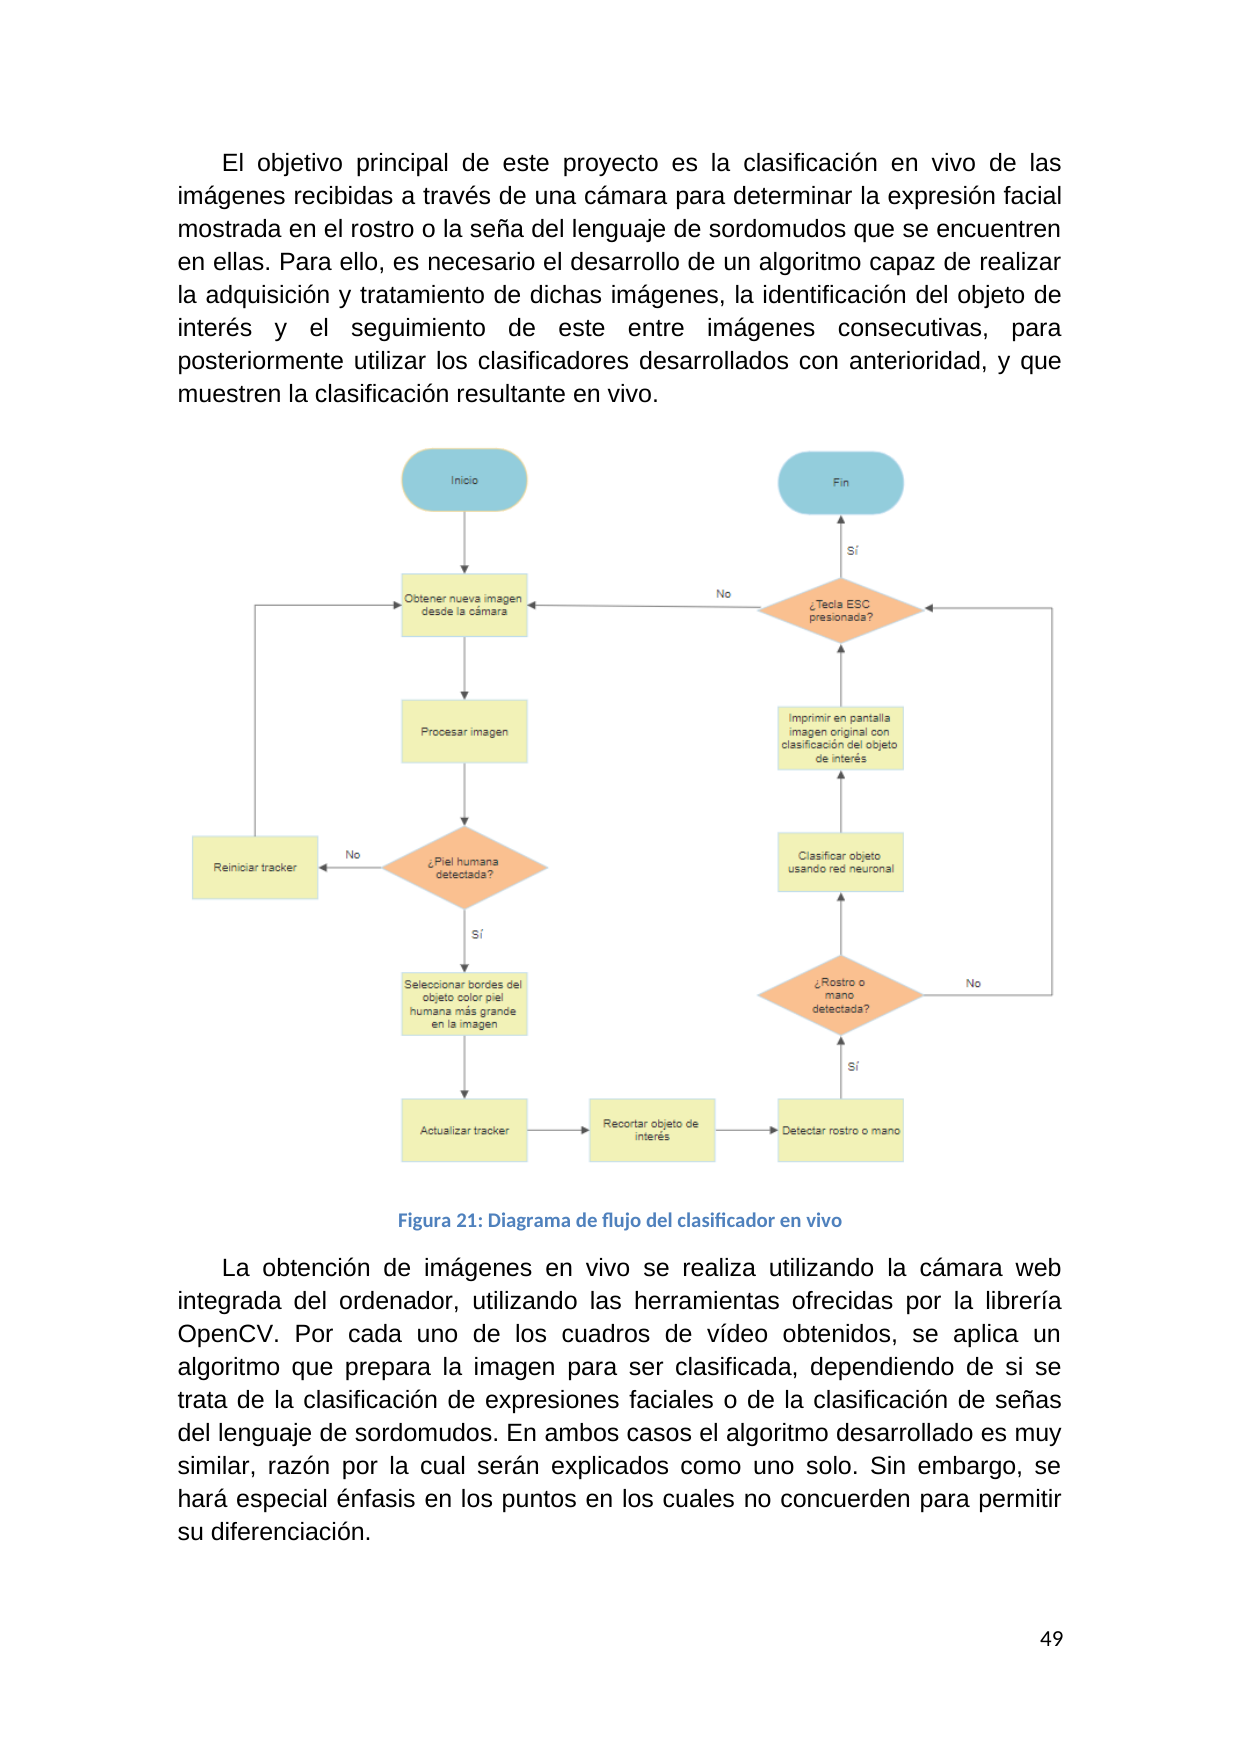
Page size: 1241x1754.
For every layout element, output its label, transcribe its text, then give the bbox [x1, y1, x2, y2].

text El objetivo principal de este proyecto es la clasificación en vivo de las imágenes recibidas a través de una cámara para determinar la expresión facial mostrada en el rostro o la seña del lenguaje de sordomudos que se encuentren en ellas. Para ello, es necesario el desarrollo de un algoritmo capaz de realizar la adquisición y tratamiento de dichas imágenes, la identificación del objeto de interés y el seguimiento de este entre imágenes consecutivas, para posteriormente utilizar los clasificadores desarrollados con anterioridad, y que muestren la clasificación resultante en vivo. [177, 148, 1063, 407]
text La obtención de imágenes en vivo se realiza utilizando la cámara web integrada del ordenador, utilizando las herramientas ofrecidas por la librería OpenCV. Por cada uno de los cuadros de vídeo obtenidos, se aplica un algoritmo que prepara la imagen para ser clasificada, dependiendo de si se trata de la clasificación de expresiones faciales o de la clasificación de señas del lenguaje de sordomudos. En ambos casos el algoritmo desarrollado es muy similar, razón por la cual serán explicados como uno solo. Sin embargo, se hará especial énfasis en los puntos en los cuales no concuerden para permitir su diferenciación. [177, 1253, 1063, 1546]
text Figura 21: Diagrama de flujo del clasificador en vivo [177, 1207, 1063, 1232]
picture [177, 432, 1063, 1182]
